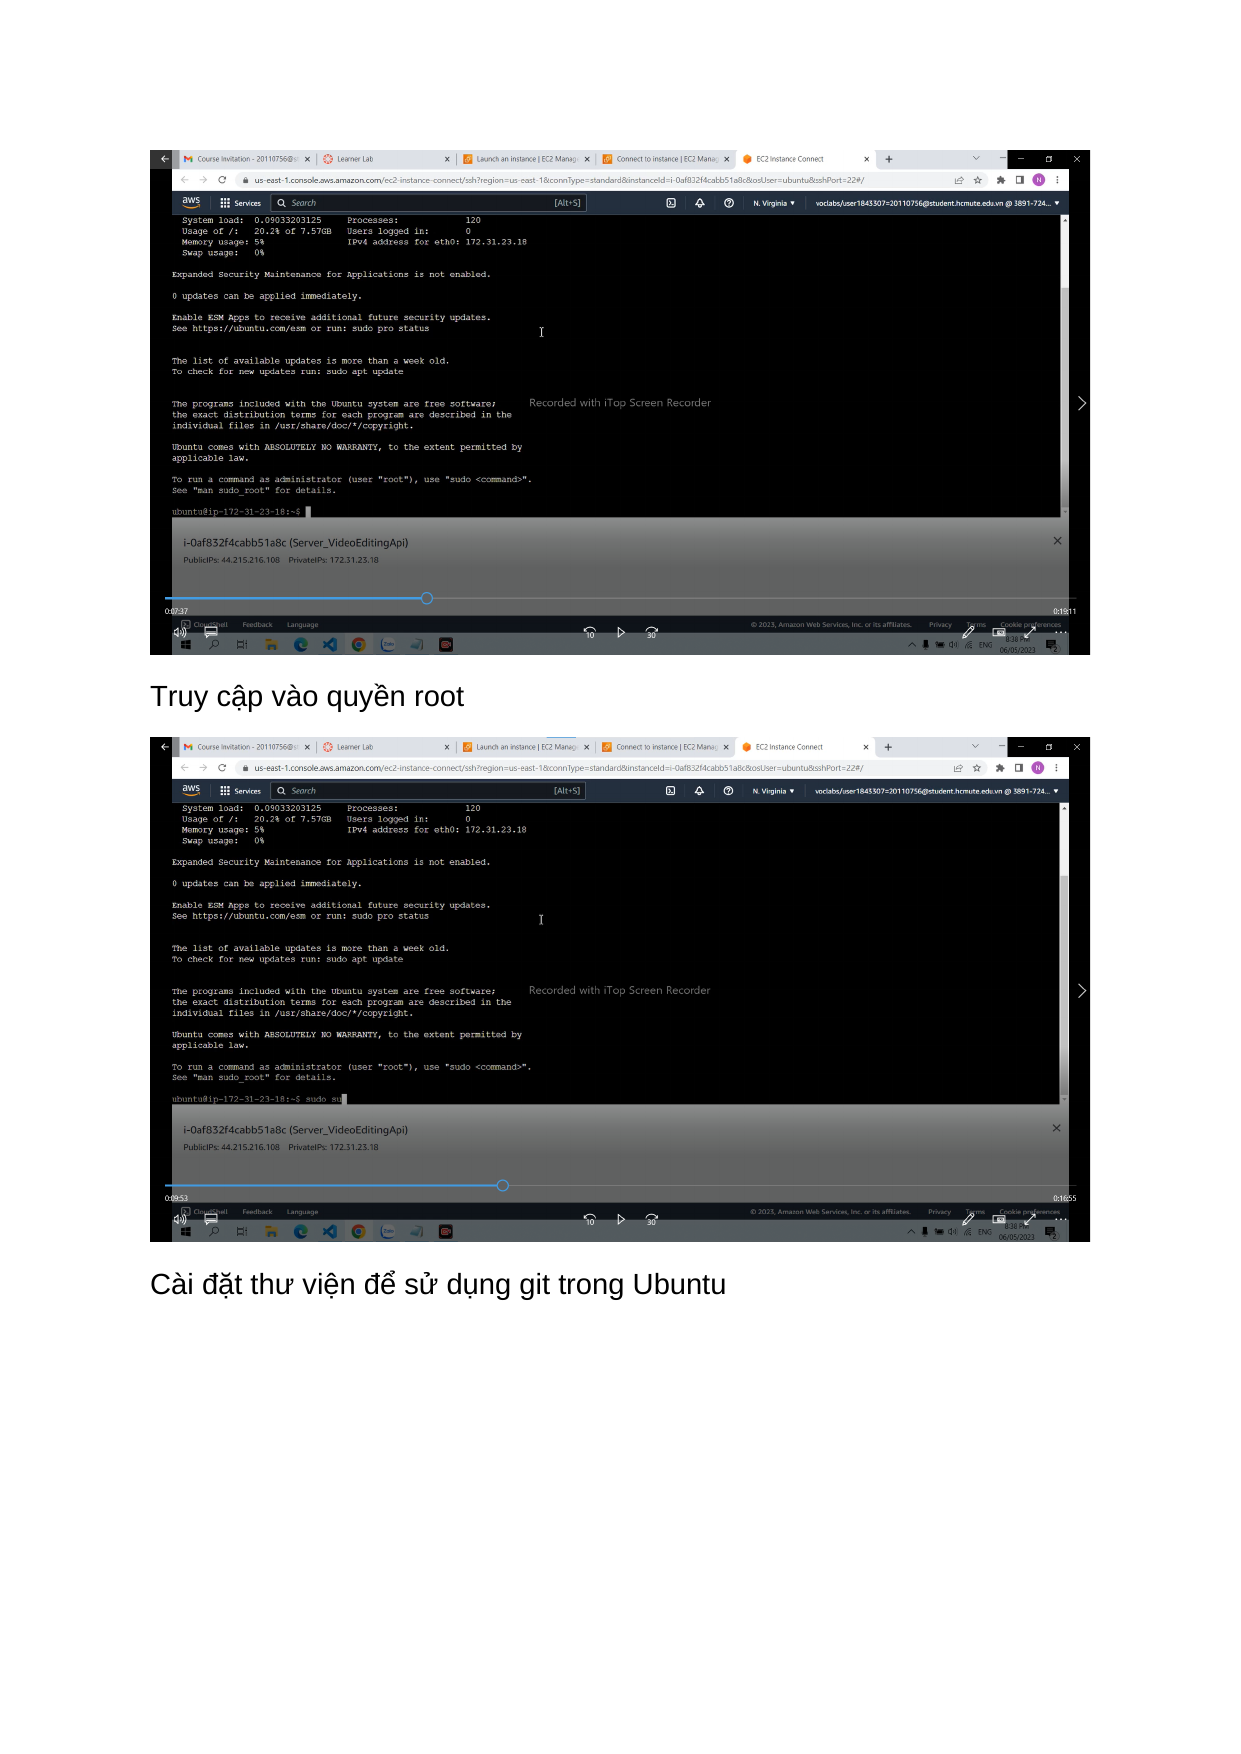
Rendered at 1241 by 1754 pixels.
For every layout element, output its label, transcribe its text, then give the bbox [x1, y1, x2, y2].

picture [150, 150, 1091, 655]
picture [150, 737, 1091, 1242]
text Truy cập vào quyền root [150, 679, 1090, 713]
text Cài đặt thư viện để sử dụng git trong Ubuntu [150, 1267, 1090, 1300]
